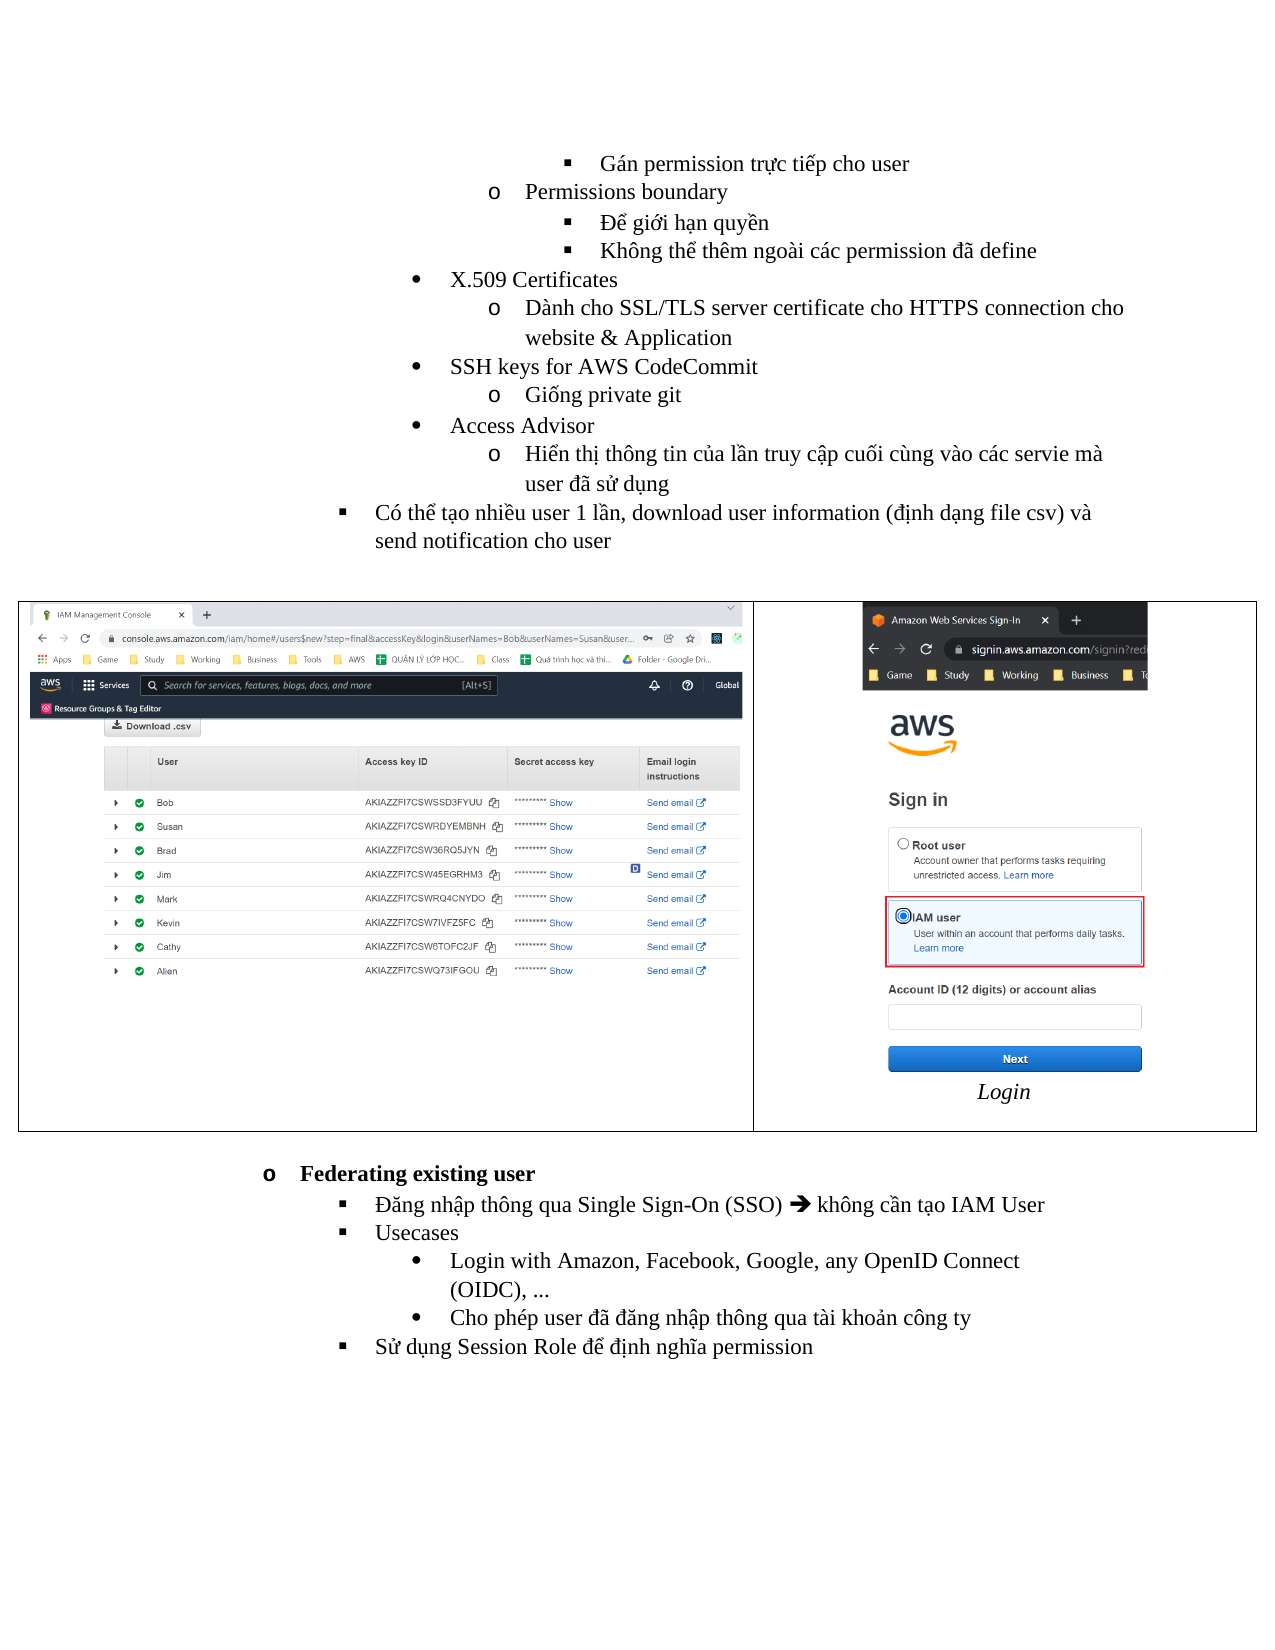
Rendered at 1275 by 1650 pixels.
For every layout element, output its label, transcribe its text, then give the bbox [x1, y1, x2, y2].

list Sử dụng Session Role để định nghĩa permission [337, 1333, 1125, 1359]
list SSH keys for AWS CodeCommit [412, 353, 1125, 379]
list Federating existing user [262, 1160, 1125, 1188]
list X.509 Certificates [412, 266, 1125, 292]
table_header [19, 602, 753, 1131]
list Có thể tạo nhiều user 1 lần, download user information (định dạng file csv) và send notification cho user [337, 499, 1125, 554]
list Usecases [337, 1219, 1125, 1245]
list Dành cho SSL/TLS server certificate cho HTTPS connection cho website & Application [487, 294, 1125, 351]
table_header Login [754, 602, 1256, 1131]
list Giống private git [487, 381, 1125, 409]
list Permissions boundary [487, 178, 1125, 207]
picture [862, 602, 1148, 1078]
list Access Advisor [412, 412, 1125, 438]
list Login with Amazon, Facebook, Google, any OpenID Connect (OIDC), ... [412, 1247, 1125, 1302]
list Cho phép user đã đăng nhập thông qua tài khoản công ty [412, 1304, 1125, 1331]
list Gán permission trực tiếp cho user [562, 150, 1125, 176]
list Không thể thêm ngoài các permission đã define [562, 237, 1125, 264]
picture [30, 602, 743, 976]
list Hiển thị thông tin của lần truy cập cuối cùng vào các servie mà user đã sử dụng [487, 440, 1125, 497]
list Để giới hạn quyền [562, 209, 1125, 235]
list Đăng nhập thông qua Single Sign-On (SSO) không cần tạo IAM User [337, 1191, 1125, 1217]
